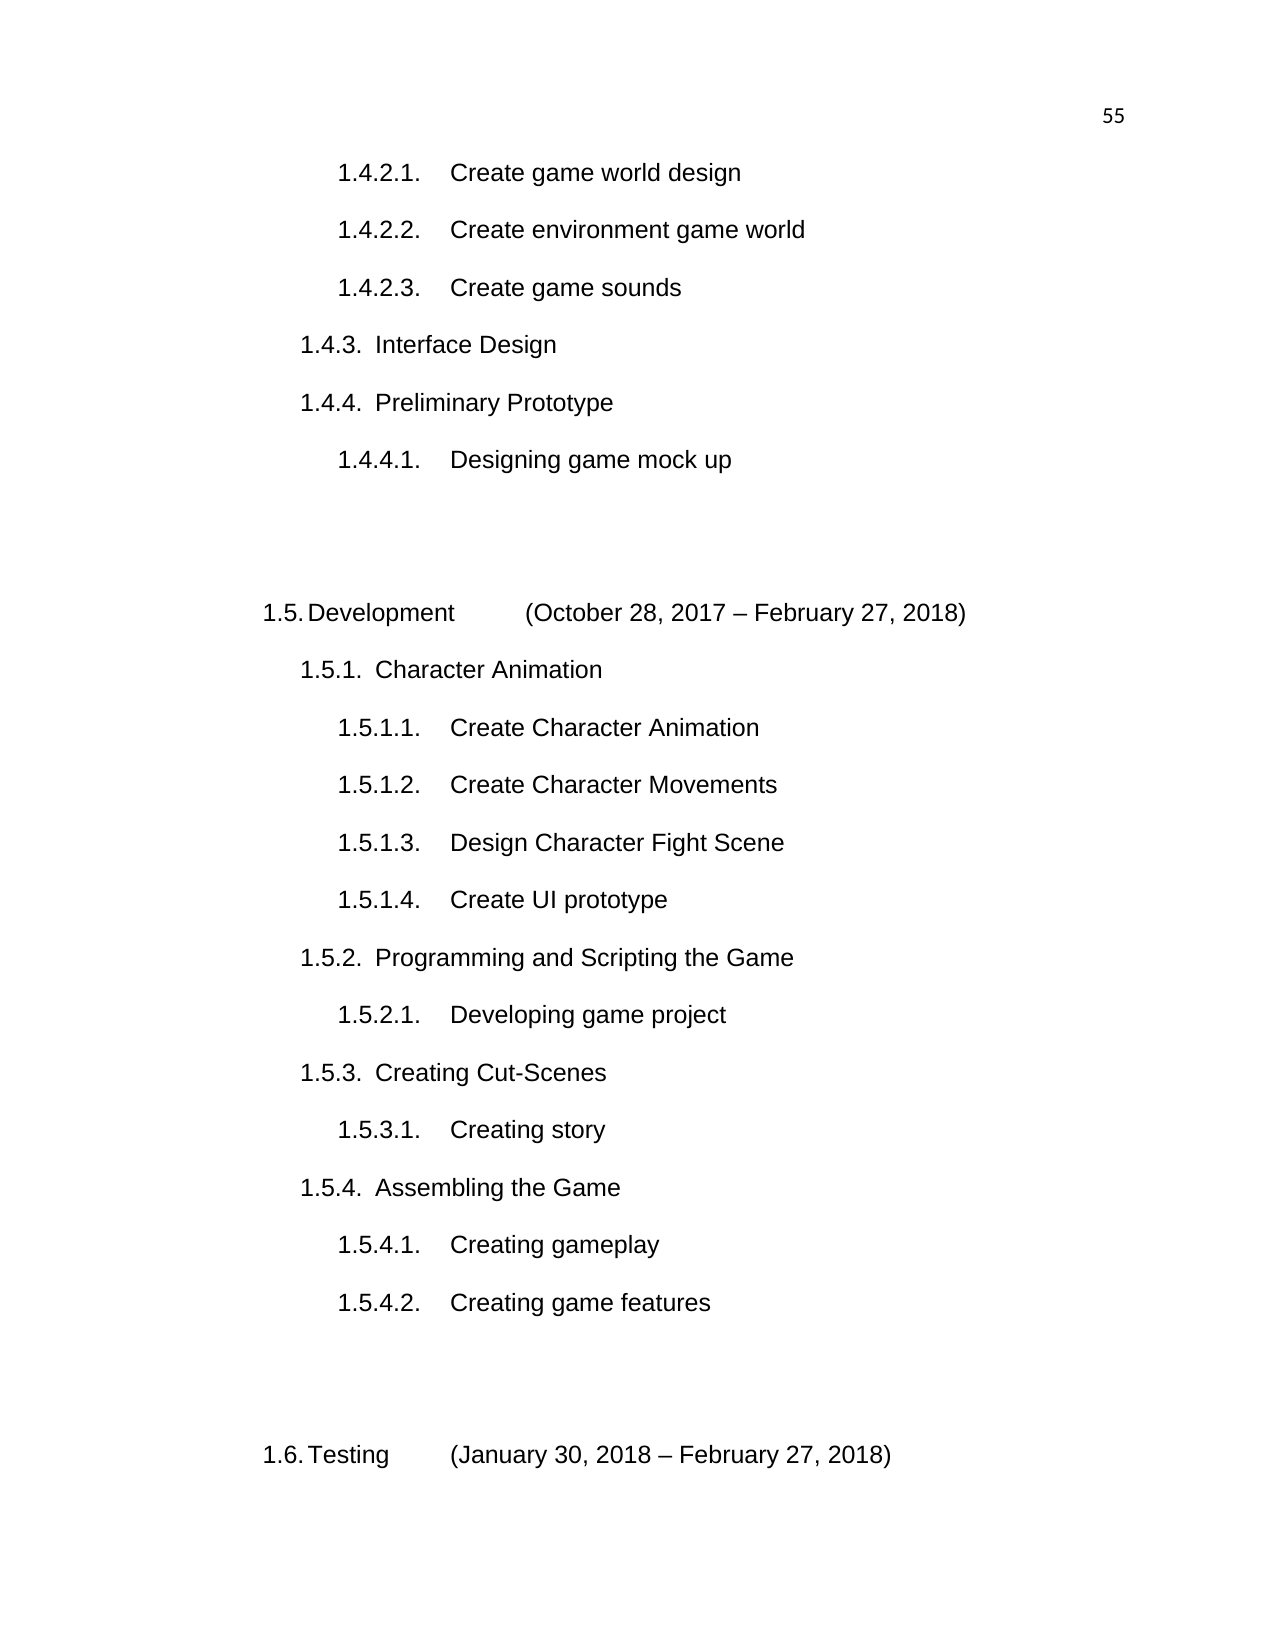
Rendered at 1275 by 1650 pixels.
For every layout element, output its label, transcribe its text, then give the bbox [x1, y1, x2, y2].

list Character Animation [300, 655, 1125, 684]
list Creating Cut-Scenes [300, 1058, 1125, 1086]
list Create environment game world [337, 215, 1125, 244]
list Create Character Movements [337, 770, 1125, 799]
list Testing (January 30, 2018 – February 27, 2018) [262, 1440, 1125, 1469]
list Creating gameplay [337, 1230, 1125, 1259]
list Creating game features [337, 1288, 1125, 1316]
list Interface Design [300, 330, 1125, 359]
list Assembling the Game [300, 1173, 1125, 1201]
list Create UI prototype [337, 885, 1125, 914]
list Create Character Animation [337, 713, 1125, 741]
list Preliminary Prototype [300, 388, 1125, 416]
list Developing game project [337, 1000, 1125, 1029]
list Design Character Fight Scene [337, 828, 1125, 856]
list Designing game mock up [337, 445, 1125, 474]
list Create game world design [337, 158, 1125, 186]
list Programming and Scripting the Game [300, 943, 1125, 971]
list Development (October 28, 2017 – February 27, 2018) [262, 598, 1125, 626]
list Creating story [337, 1115, 1125, 1144]
list Create game sounds [337, 273, 1125, 301]
